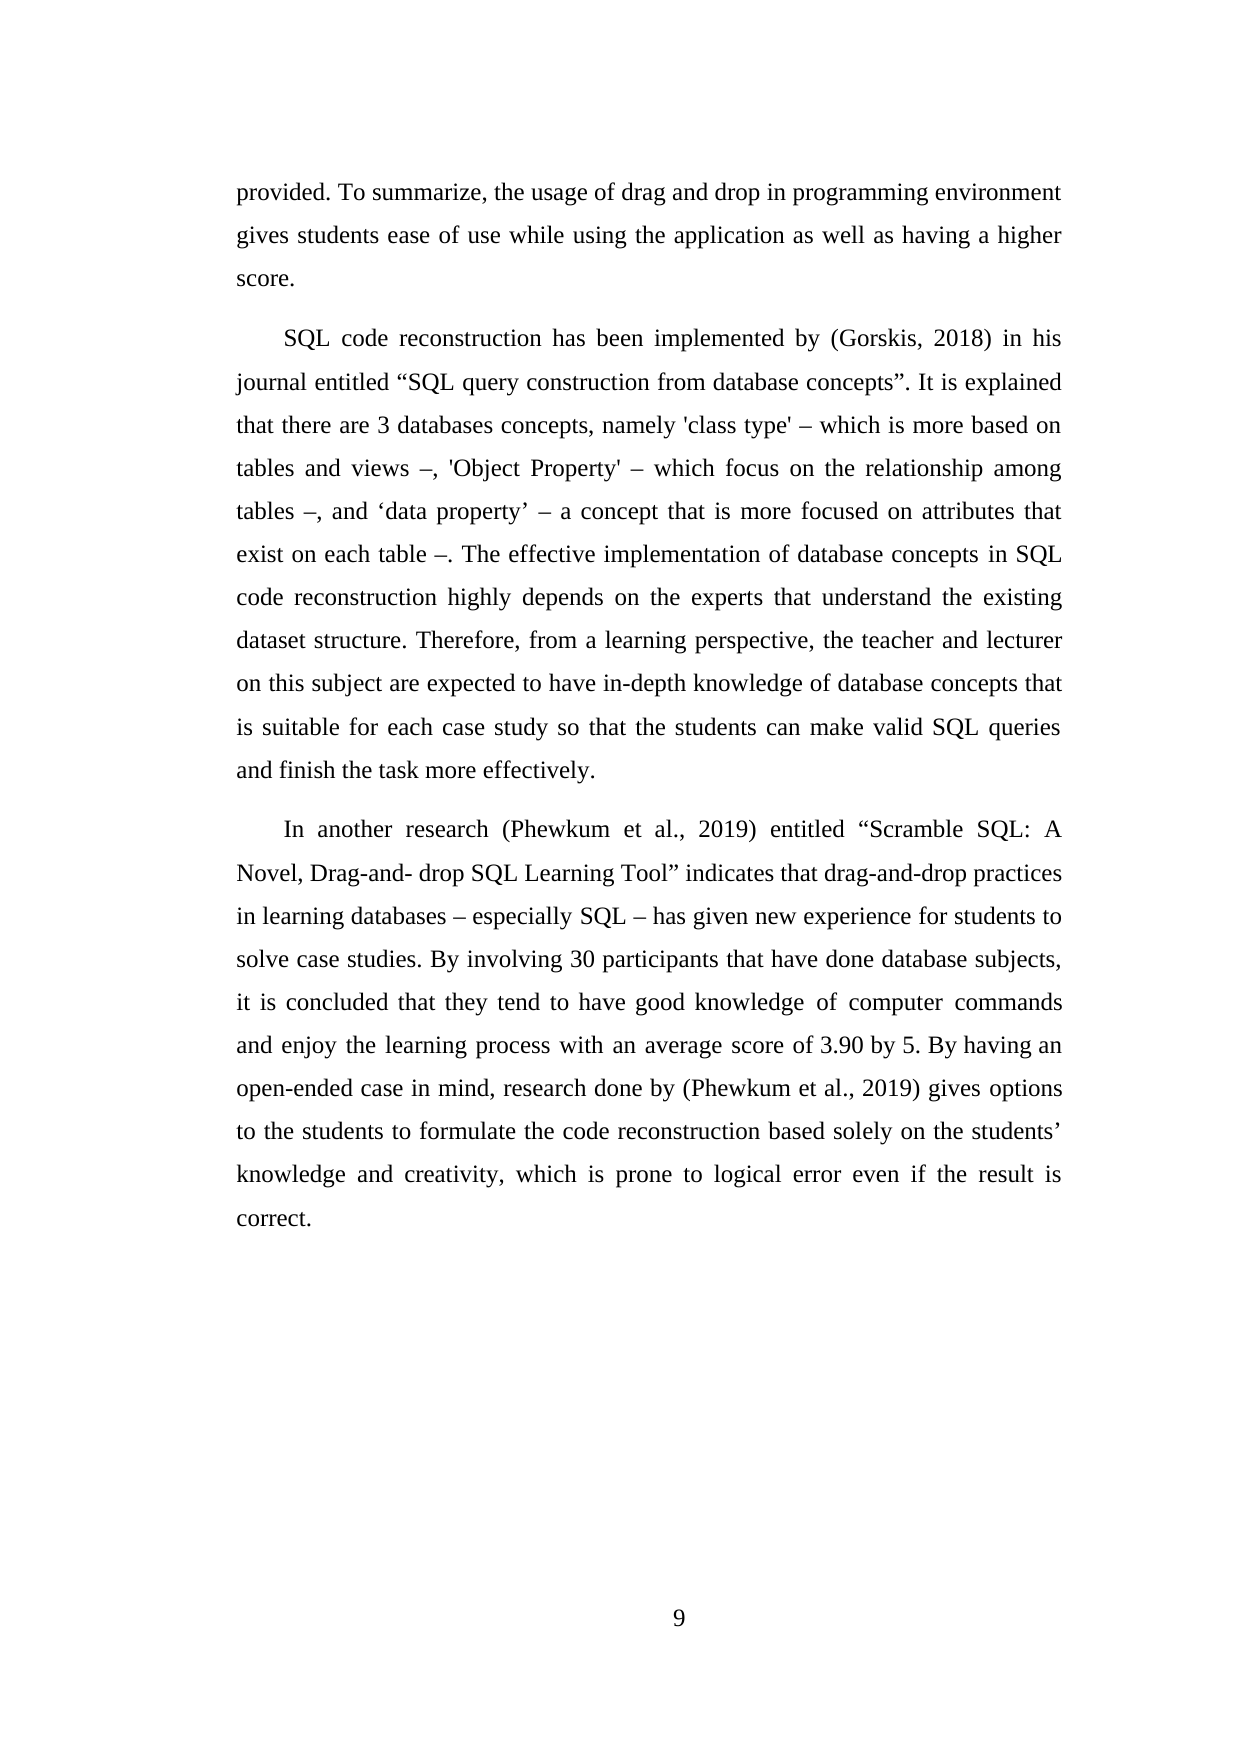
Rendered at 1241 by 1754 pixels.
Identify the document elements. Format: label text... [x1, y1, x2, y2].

text SQL code reconstruction has been implemented by (Gorskis, 2018) in his journal entitled “SQL query construction from database concepts”. It is explained that there are 3 databases concepts, namely 'class type' – which is more based on tables and views –, 'Object Property' – which focus on the relationship among tables –, and ‘data property’ – a concept that is more focused on attributes that exist on each table –. The effective implementation of database concepts in SQL code reconstruction highly depends on the experts that understand the existing dataset structure. Therefore, from a learning perspective, the teacher and lecturer on this subject are expected to have in-depth knowledge of database concepts that is suitable for each case study so that the students can make valid SQL queries and finish the task more effectively. [236, 323, 1063, 783]
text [236, 177, 1062, 292]
text In another research (Phewkum et al., 2019) entitled “Scramble SQL: A Novel, Drag-and- drop SQL Learning Tool” indicates that drag-and-drop practices in learning databases – especially SQL – has given new experience for students to solve case studies. By involving 30 participants that have done database subjects, it is concluded that they tend to have good knowledge of computer commands and enjoy the learning process with an average score of 3.90 by 5. By having an open-ended case in mind, research done by (Phewkum et al., 2019) gives options to the students to formulate the code reconstruction based solely on the students’ knowledge and creativity, which is prone to logical error even if the result is correct. [236, 814, 1063, 1231]
